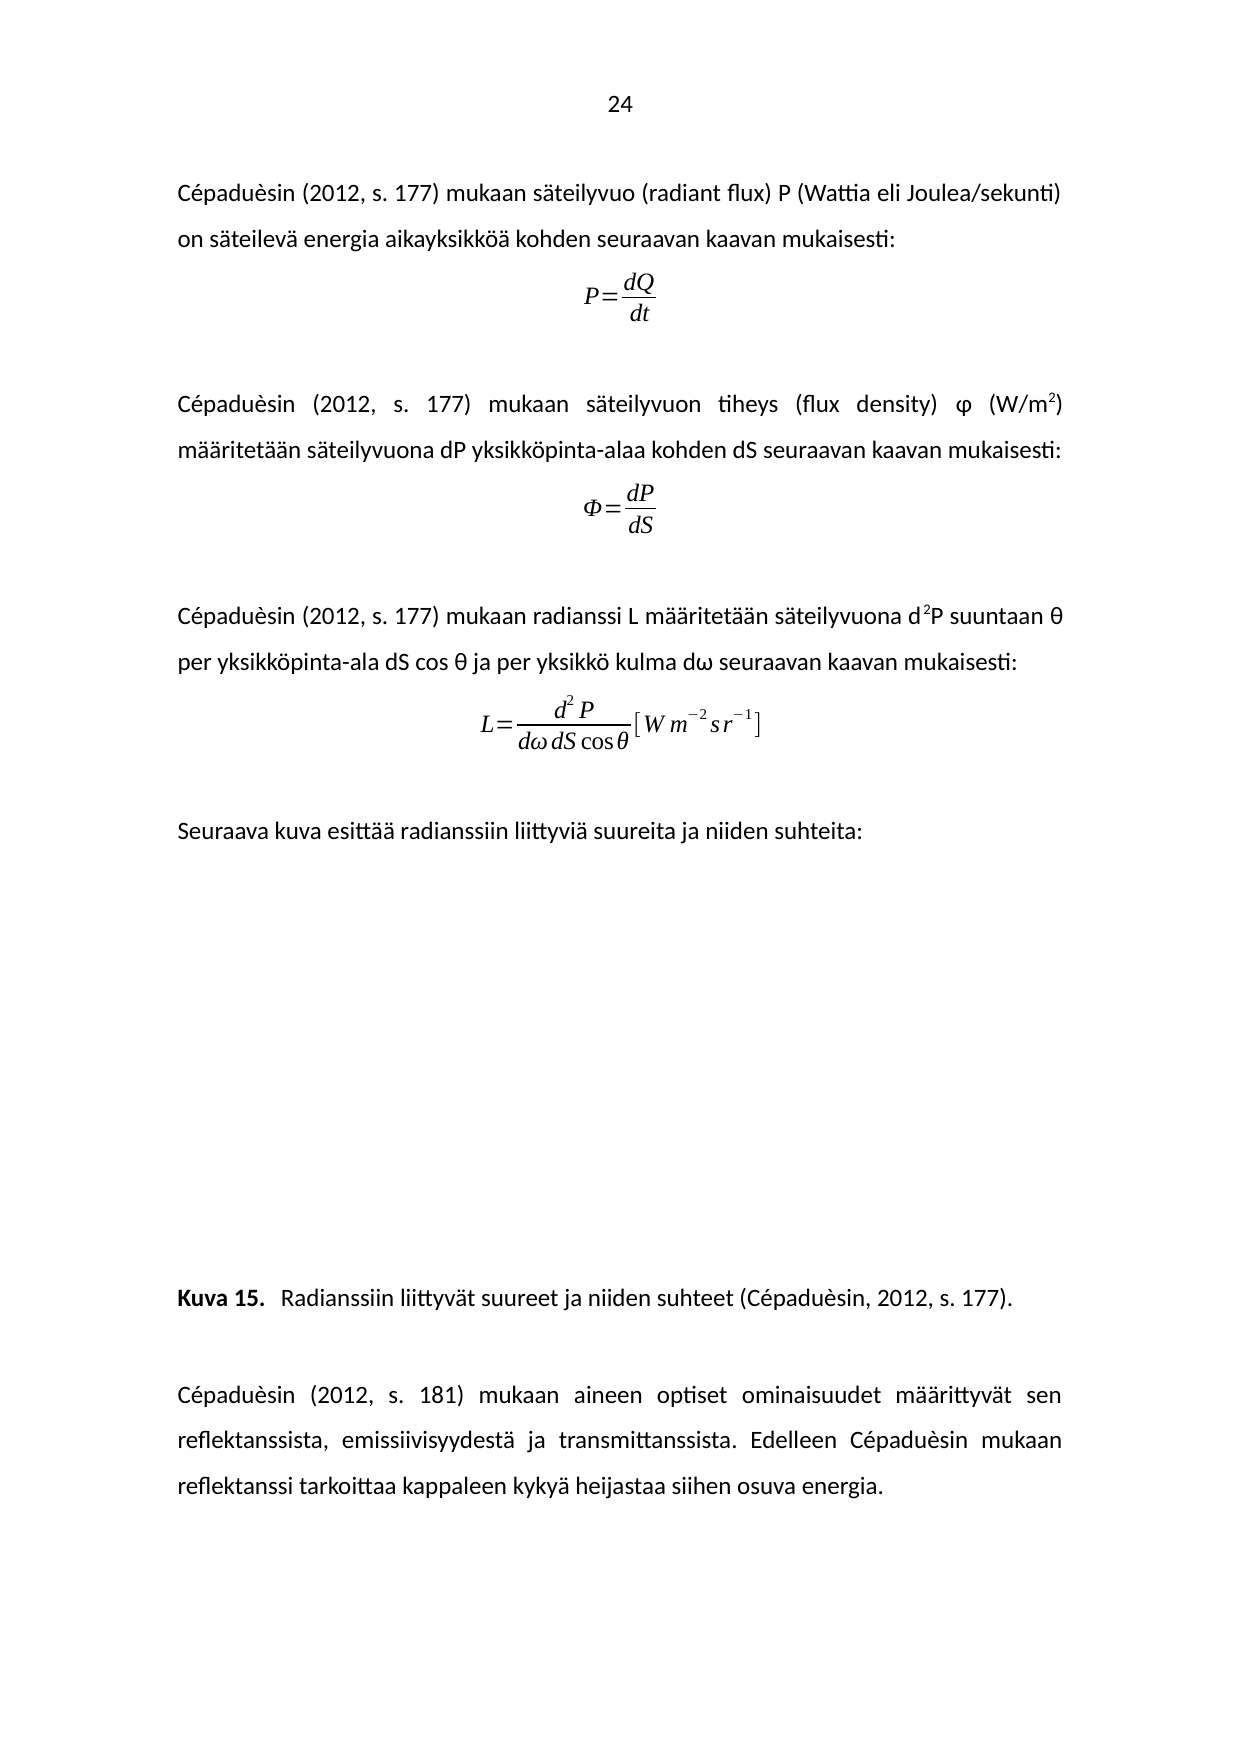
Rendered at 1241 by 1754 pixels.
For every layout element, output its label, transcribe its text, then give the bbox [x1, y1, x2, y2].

text Cépaduèsin (2012, s. 177) mukaan säteilyvuo (radiant flux) P (Wattia eli Joulea/sekunti) on säteilevä energia aikayksikköä kohden seuraavan kaavan mukaisesti: [177, 177, 1063, 253]
text Cépaduèsin (2012, s. 177) mukaan säteilyvuon tiheys (flux density) φ (W/m2) määritetään säteilyvuona dP yksikköpinta-alaa kohden dS seuraavan kaavan mukaisesti: [177, 388, 1063, 465]
text Kuva 15. Radianssiin liittyvät suureet ja niiden suhteet (Cépaduèsin, 2012, s. 177). [177, 1282, 1063, 1312]
text Cépaduèsin (2012, s. 181) mukaan aineen optiset ominaisuudet määrittyvät sen reflektanssista, emissiivisyydestä ja transmittanssista. Edelleen Cépaduèsin mukaan reflektanssi tarkoittaa kappaleen kykyä heijastaa siihen osuva energia. [177, 1379, 1063, 1501]
text Cépaduèsin (2012, s. 177) mukaan radianssi L määritetään säteilyvuona d2P suuntaan θ per yksikköpinta-ala dS cos θ ja per yksikkö kulma dω seuraavan kaavan mukaisesti: [177, 600, 1063, 676]
text Seuraava kuva esittää radianssiin liittyviä suureita ja niiden suhteita: [177, 815, 1063, 845]
